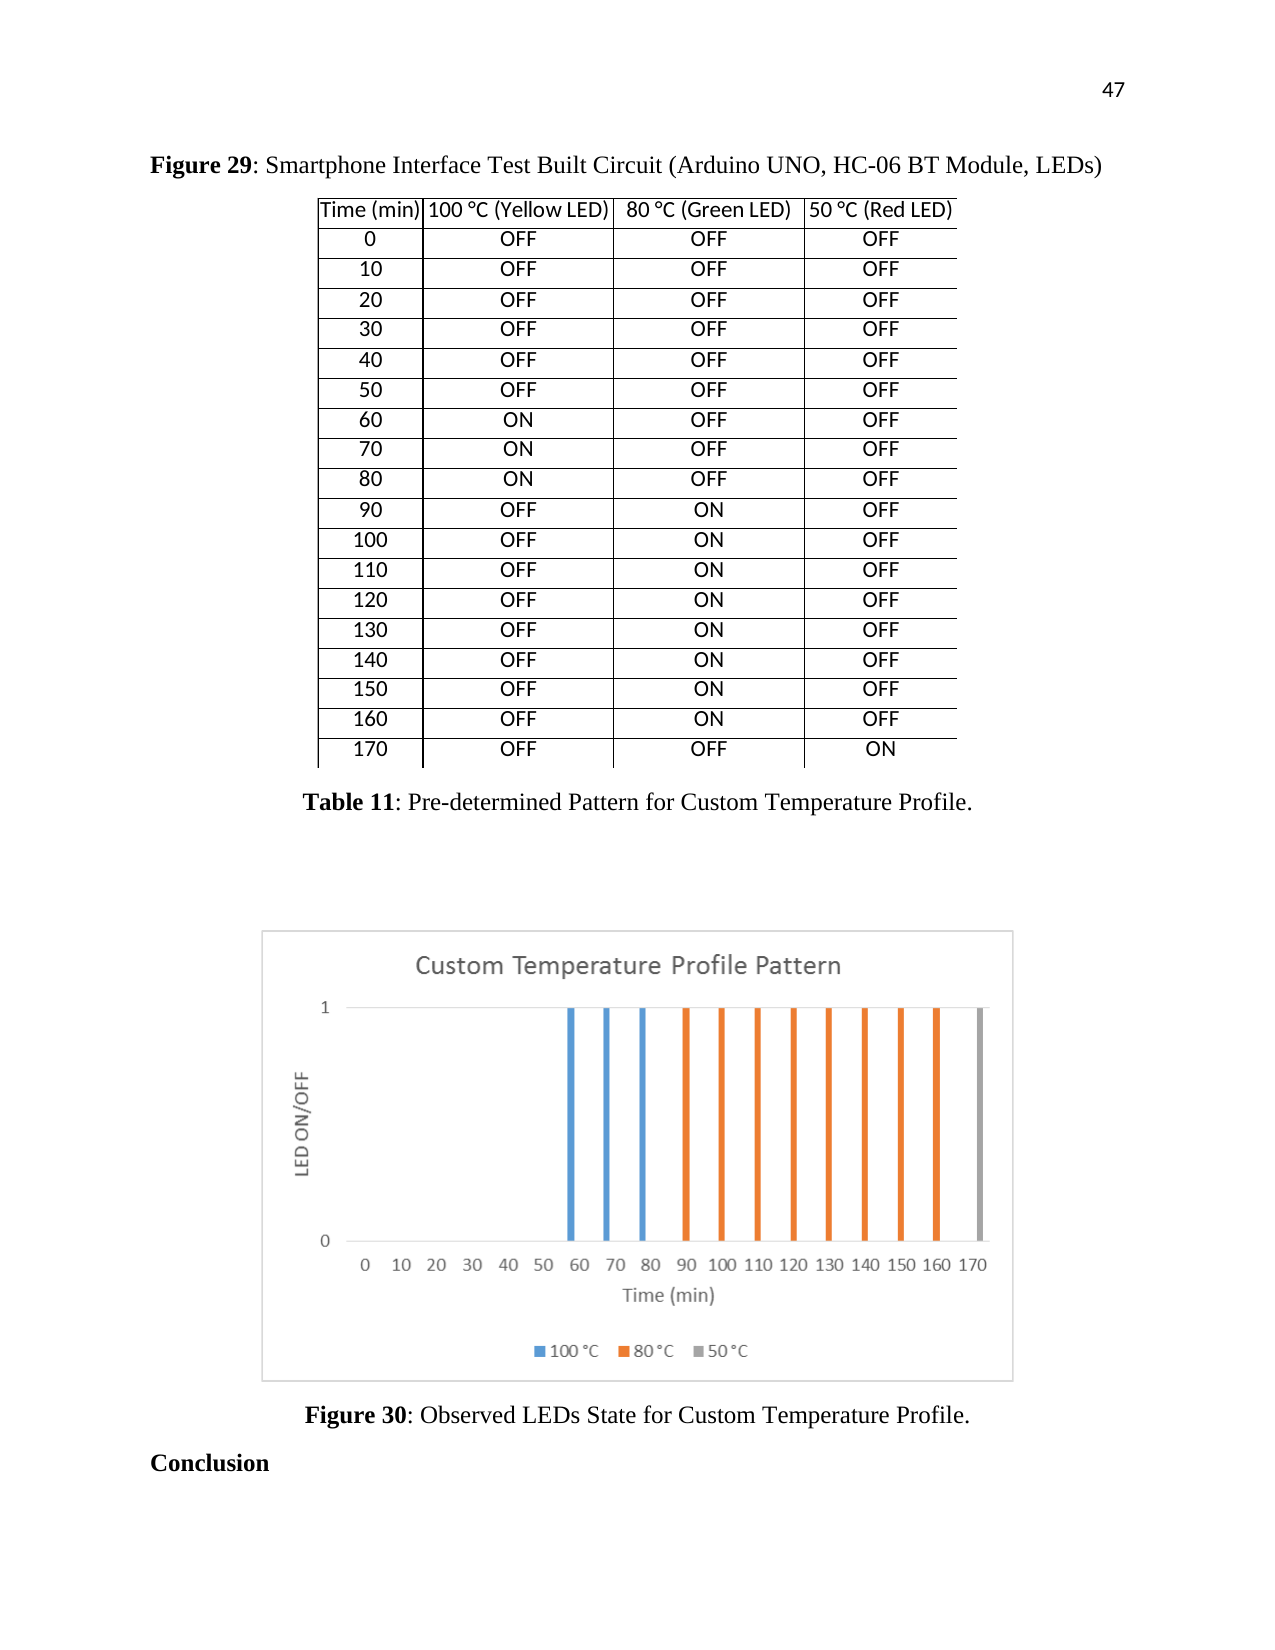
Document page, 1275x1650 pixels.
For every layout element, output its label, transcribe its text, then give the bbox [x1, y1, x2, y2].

text Figure 29: Smartphone Interface Test Built Circuit (Arduino UNO, HC-06 BT Module, LEDs) [150, 150, 1125, 179]
text Figure 30: Observed LEDs State for Custom Temperature Profile. [150, 1400, 1125, 1429]
picture [261, 930, 1014, 1382]
text Table 11: Pre-determined Pattern for Custom Temperature Profile. [150, 787, 1125, 816]
text Conclusion [150, 1448, 1125, 1477]
